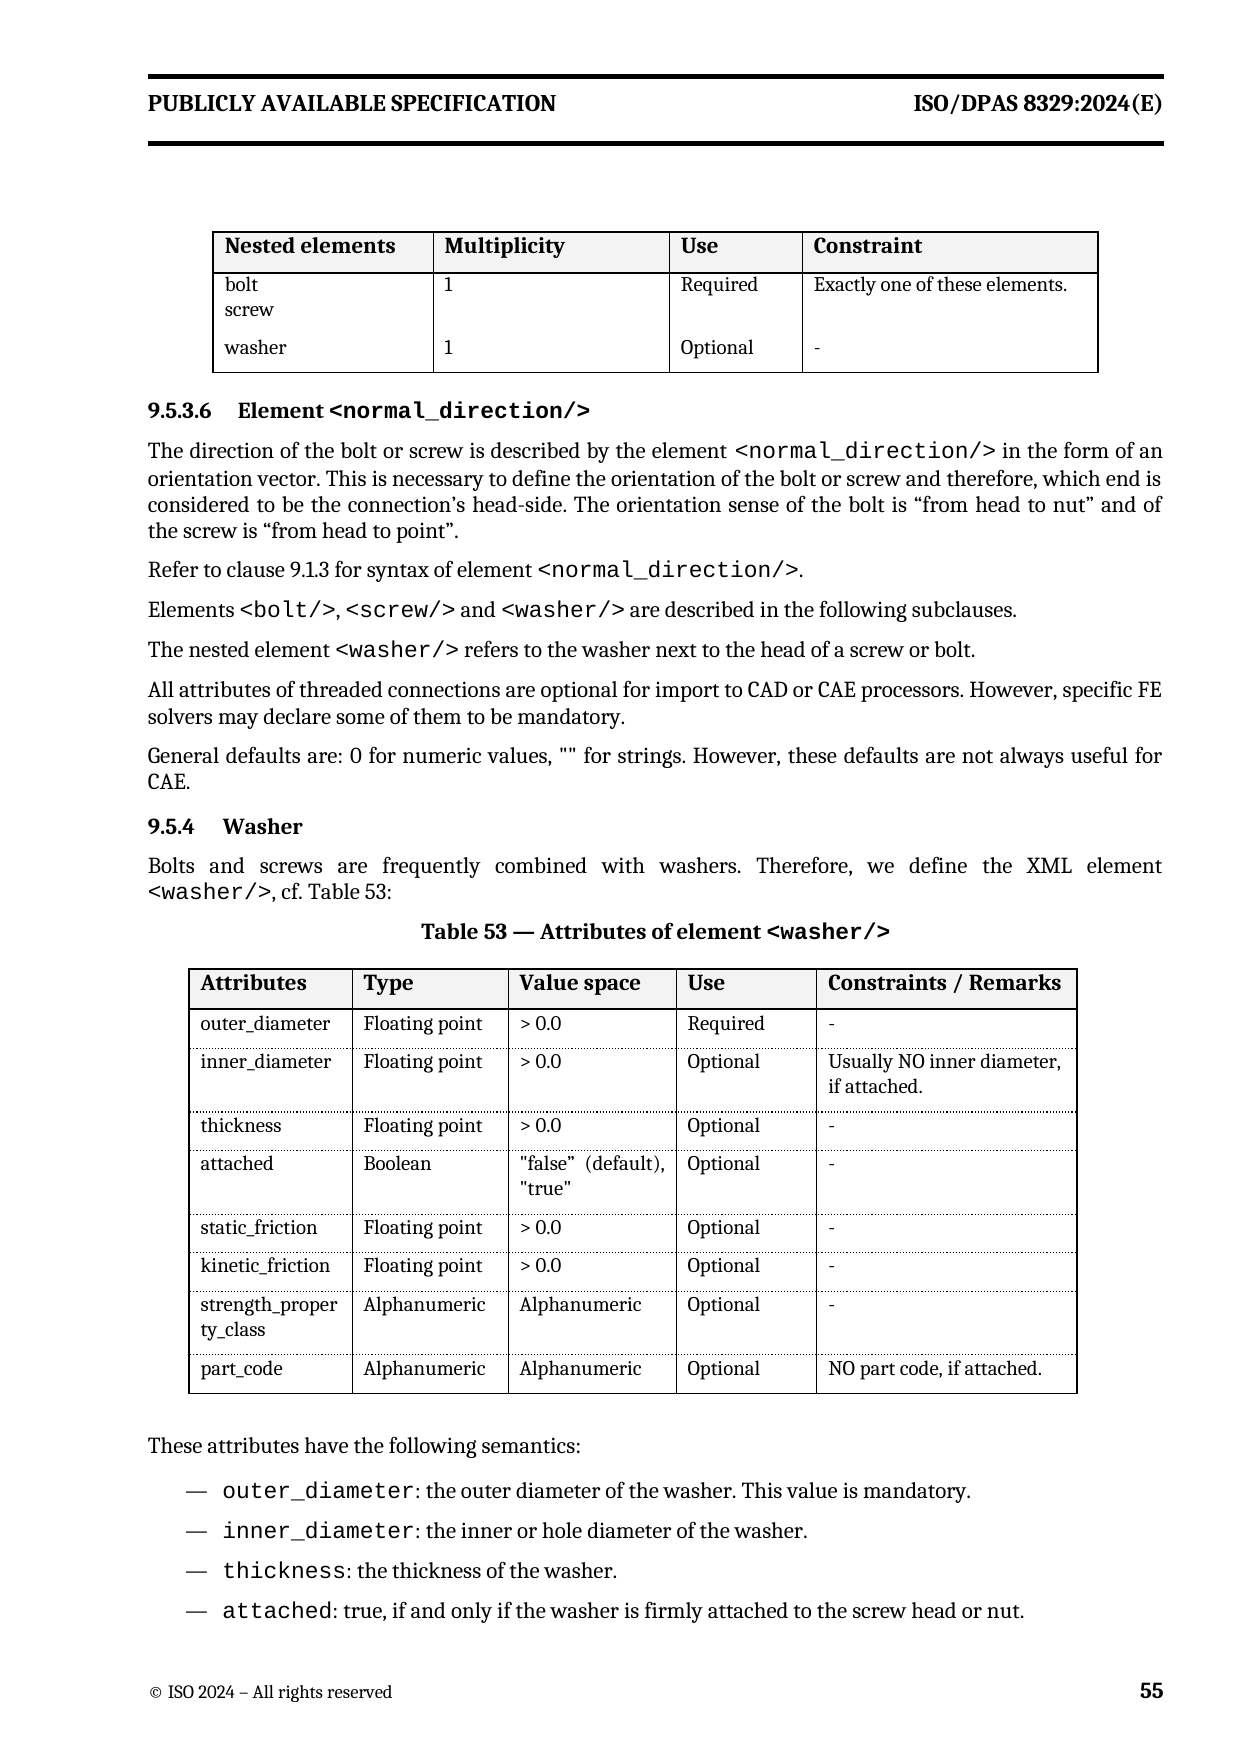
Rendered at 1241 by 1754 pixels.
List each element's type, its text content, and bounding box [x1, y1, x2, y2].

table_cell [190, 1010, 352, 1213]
text Elements <bolt/>, <screw/> and <washer/> are described in the following subclauses. [148, 597, 1163, 625]
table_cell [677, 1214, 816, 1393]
text All attributes of threaded connections are optional for import to CAD or CAE processors. However, specific FE solvers may declare some of them to be mandatory. [148, 677, 1163, 730]
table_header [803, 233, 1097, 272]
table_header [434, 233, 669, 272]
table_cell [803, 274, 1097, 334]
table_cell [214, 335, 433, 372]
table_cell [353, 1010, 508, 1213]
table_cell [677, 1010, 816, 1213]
subtitle Washer [148, 814, 1163, 840]
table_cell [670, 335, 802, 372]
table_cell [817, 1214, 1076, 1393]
text The nested element <washer/> refers to the washer next to the head of a screw or bolt. [148, 637, 1163, 665]
list attached: true, if and only if the washer is firmly attached to the screw head or nut. [185, 1598, 1163, 1625]
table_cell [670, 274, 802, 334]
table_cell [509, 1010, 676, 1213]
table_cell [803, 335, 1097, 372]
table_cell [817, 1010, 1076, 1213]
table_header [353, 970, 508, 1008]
text These attributes have the following semantics: [148, 1433, 1163, 1459]
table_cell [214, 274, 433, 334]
text Table 53 — Attributes of element <washer/> [148, 919, 1163, 947]
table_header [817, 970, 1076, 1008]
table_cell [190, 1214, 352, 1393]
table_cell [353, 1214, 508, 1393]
text Refer to clause 9.1.3 for syntax of element <normal_direction/>. [148, 557, 1163, 585]
subtitle Element <normal_direction/> [148, 398, 1163, 426]
list thickness: the thickness of the washer. [185, 1558, 1163, 1585]
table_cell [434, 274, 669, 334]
list outer_diameter: the outer diameter of the washer. This value is mandatory. [185, 1478, 1163, 1505]
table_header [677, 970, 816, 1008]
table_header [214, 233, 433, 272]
text General defaults are: 0 for numeric values, "" for strings. However, these defaults are not always useful for CAE. [148, 742, 1163, 795]
list inner_diameter: the inner or hole diameter of the washer. [185, 1518, 1163, 1545]
text The direction of the bolt or screw is described by the element <normal_direction/> in the form of an orientation vector. This is necessary to define the orientation of the bolt or screw and therefore, which end is considered to be the connection’s head-side. The orientation sense of the bolt is “from head to nut” and of the screw is “from head to point”. [148, 438, 1163, 545]
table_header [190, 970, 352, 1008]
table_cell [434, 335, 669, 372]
text Bolts and screws are frequently combined with washers. Therefore, we define the XML element <washer/>, cf. Table 53: [148, 853, 1163, 907]
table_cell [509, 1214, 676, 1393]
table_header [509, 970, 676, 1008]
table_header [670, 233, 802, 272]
